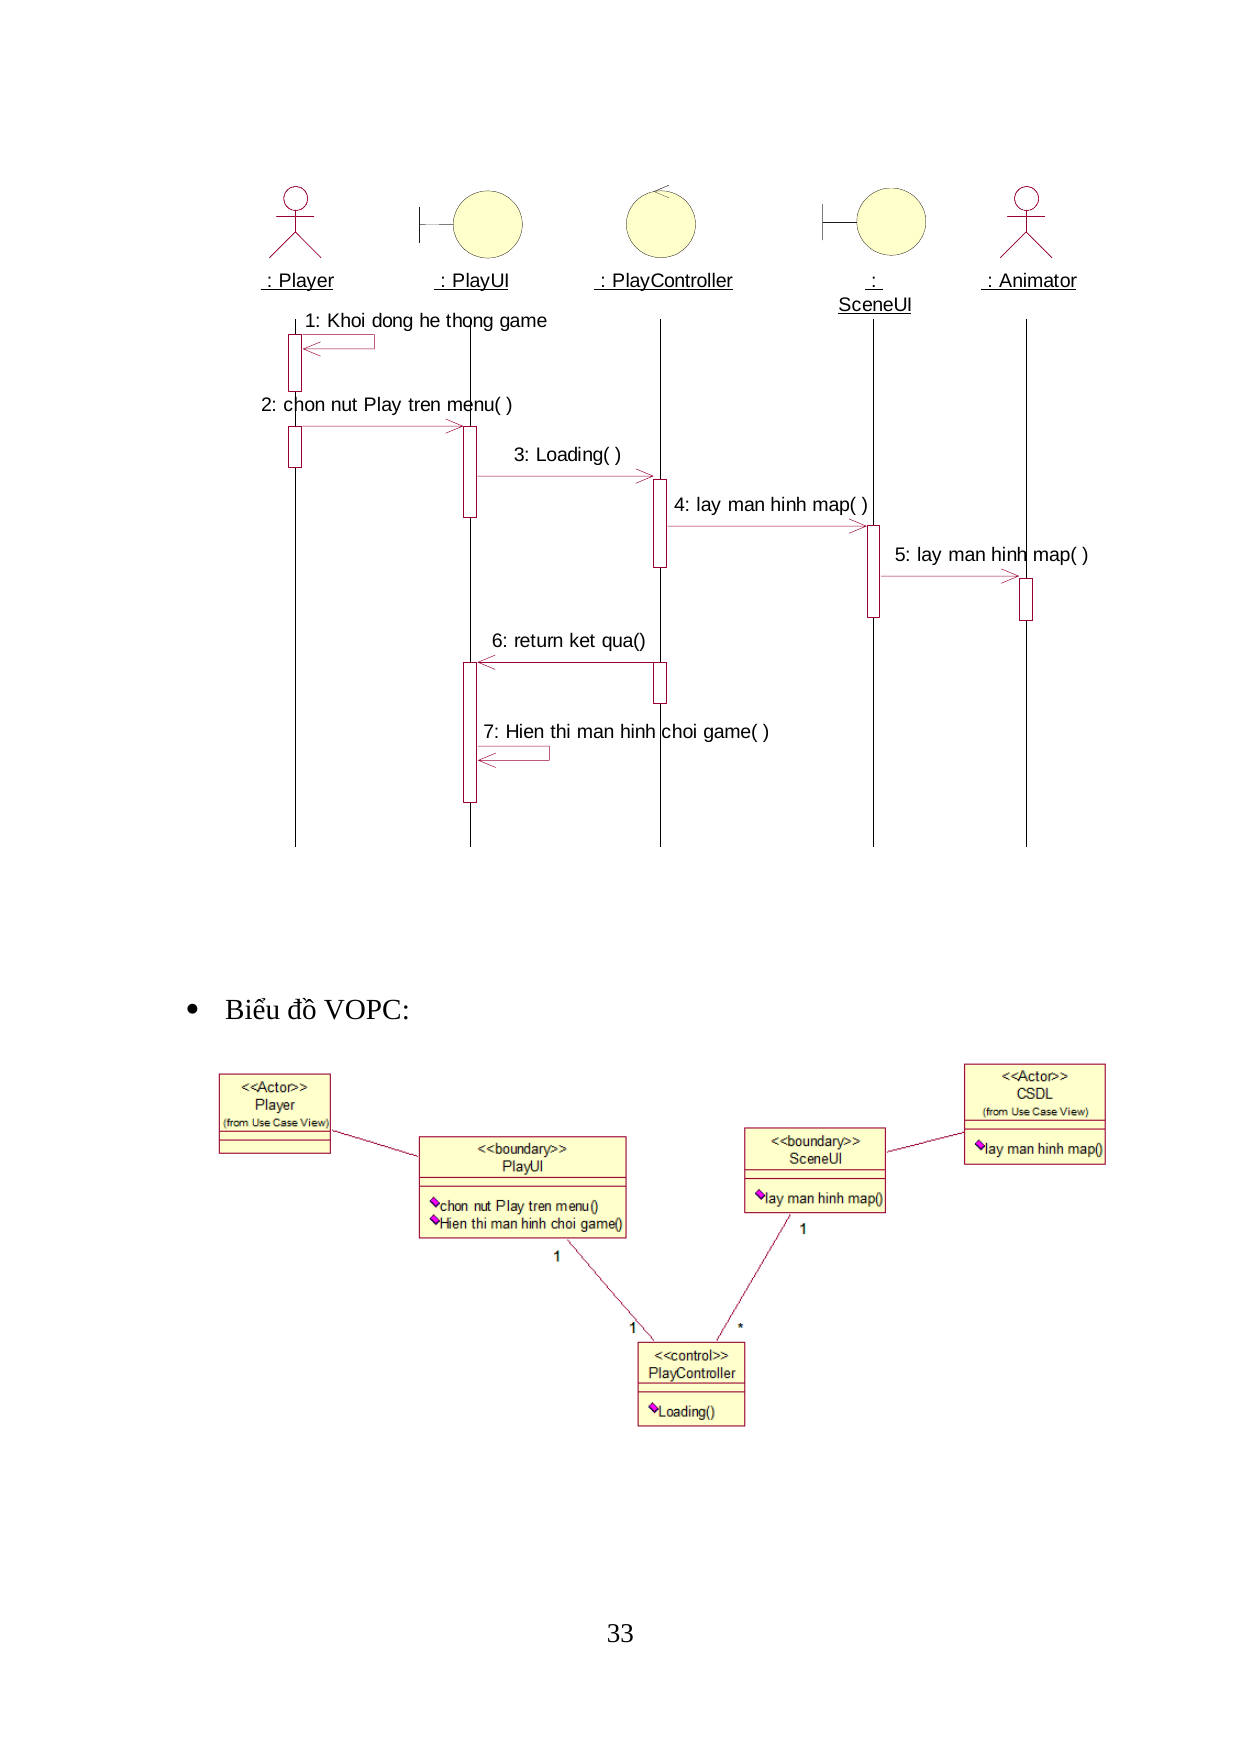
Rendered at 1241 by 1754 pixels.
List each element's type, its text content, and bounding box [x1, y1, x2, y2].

picture [187, 1045, 1163, 1509]
list Biểu đồ VOPC: [187, 992, 1090, 1026]
